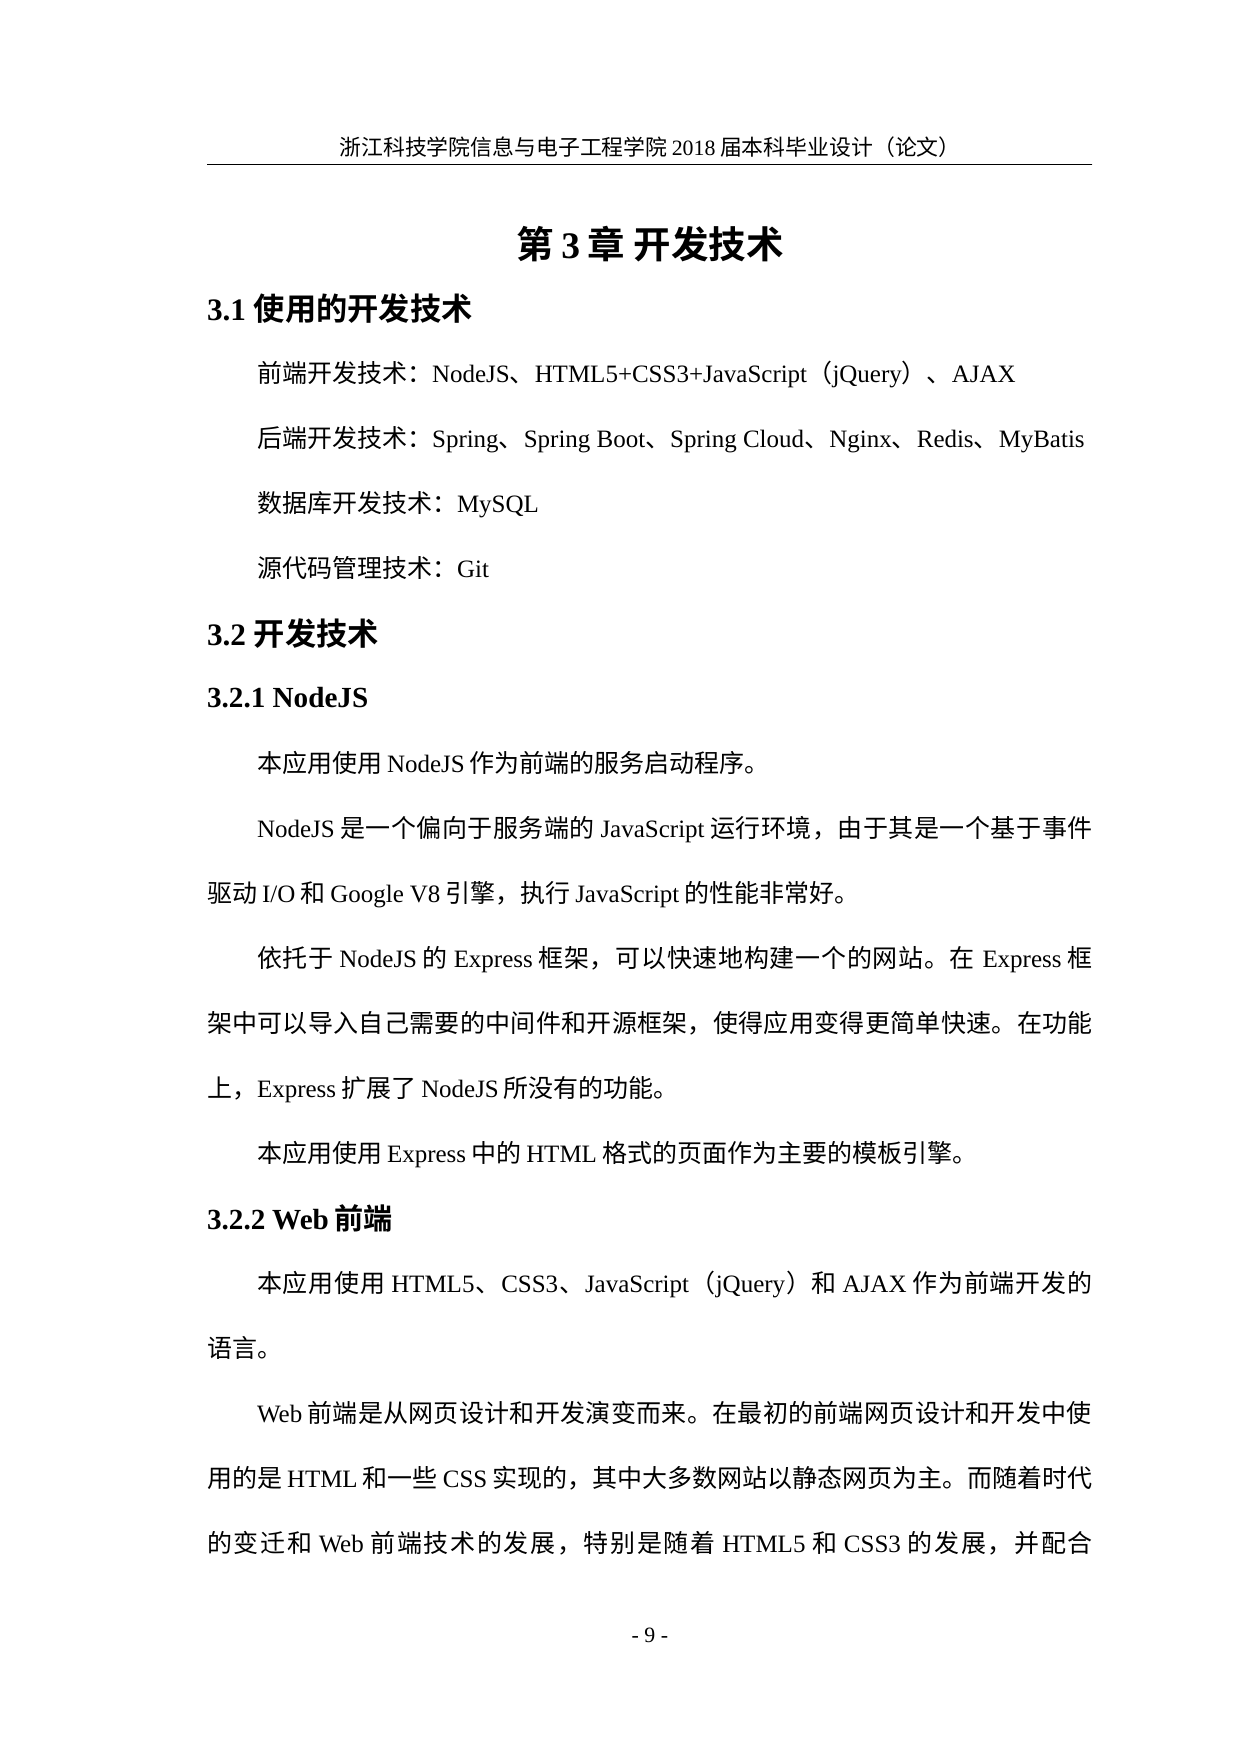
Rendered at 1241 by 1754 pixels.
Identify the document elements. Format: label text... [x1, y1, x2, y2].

text 后端开发技术：Spring、Spring Boot、Spring Cloud、Nginx、Redis、MyBatis [207, 404, 1092, 469]
text NodeJS是一个偏向于服务端的JavaScript运行环境，由于其是一个基于事件驱动I/O和Google V8引擎，执行JavaScript的性能非常好。 [207, 794, 1092, 924]
text 3.2.1 NodeJS [207, 664, 1092, 729]
text 3.2 开发技术 [207, 599, 1092, 664]
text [207, 1379, 1092, 1574]
text 本应用使用Express中的HTML格式的页面作为主要的模板引擎。 [207, 1119, 1092, 1184]
text 3.2.2 Web前端 [207, 1184, 1092, 1249]
text 数据库开发技术：MySQL [207, 469, 1092, 534]
text 3.1 使用的开发技术 [207, 274, 1092, 339]
text 源代码管理技术：Git [207, 534, 1092, 599]
text 前端开发技术：NodeJS、HTML5+CSS3+JavaScript（jQuery）、AJAX [207, 339, 1092, 404]
text 本应用使用NodeJS作为前端的服务启动程序。 [207, 729, 1092, 794]
text 本应用使用HTML5、CSS3、JavaScript（jQuery）和AJAX作为前端开发的语言。 [207, 1249, 1092, 1379]
text 依托于NodeJS的Express框架，可以快速地构建一个的网站。在Express框架中可以导入自己需要的中间件和开源框架，使得应用变得更简单快速。在功能上，Express扩展了NodeJS所没有的功能。 [207, 924, 1092, 1119]
text 第3章 开发技术 [207, 209, 1092, 274]
